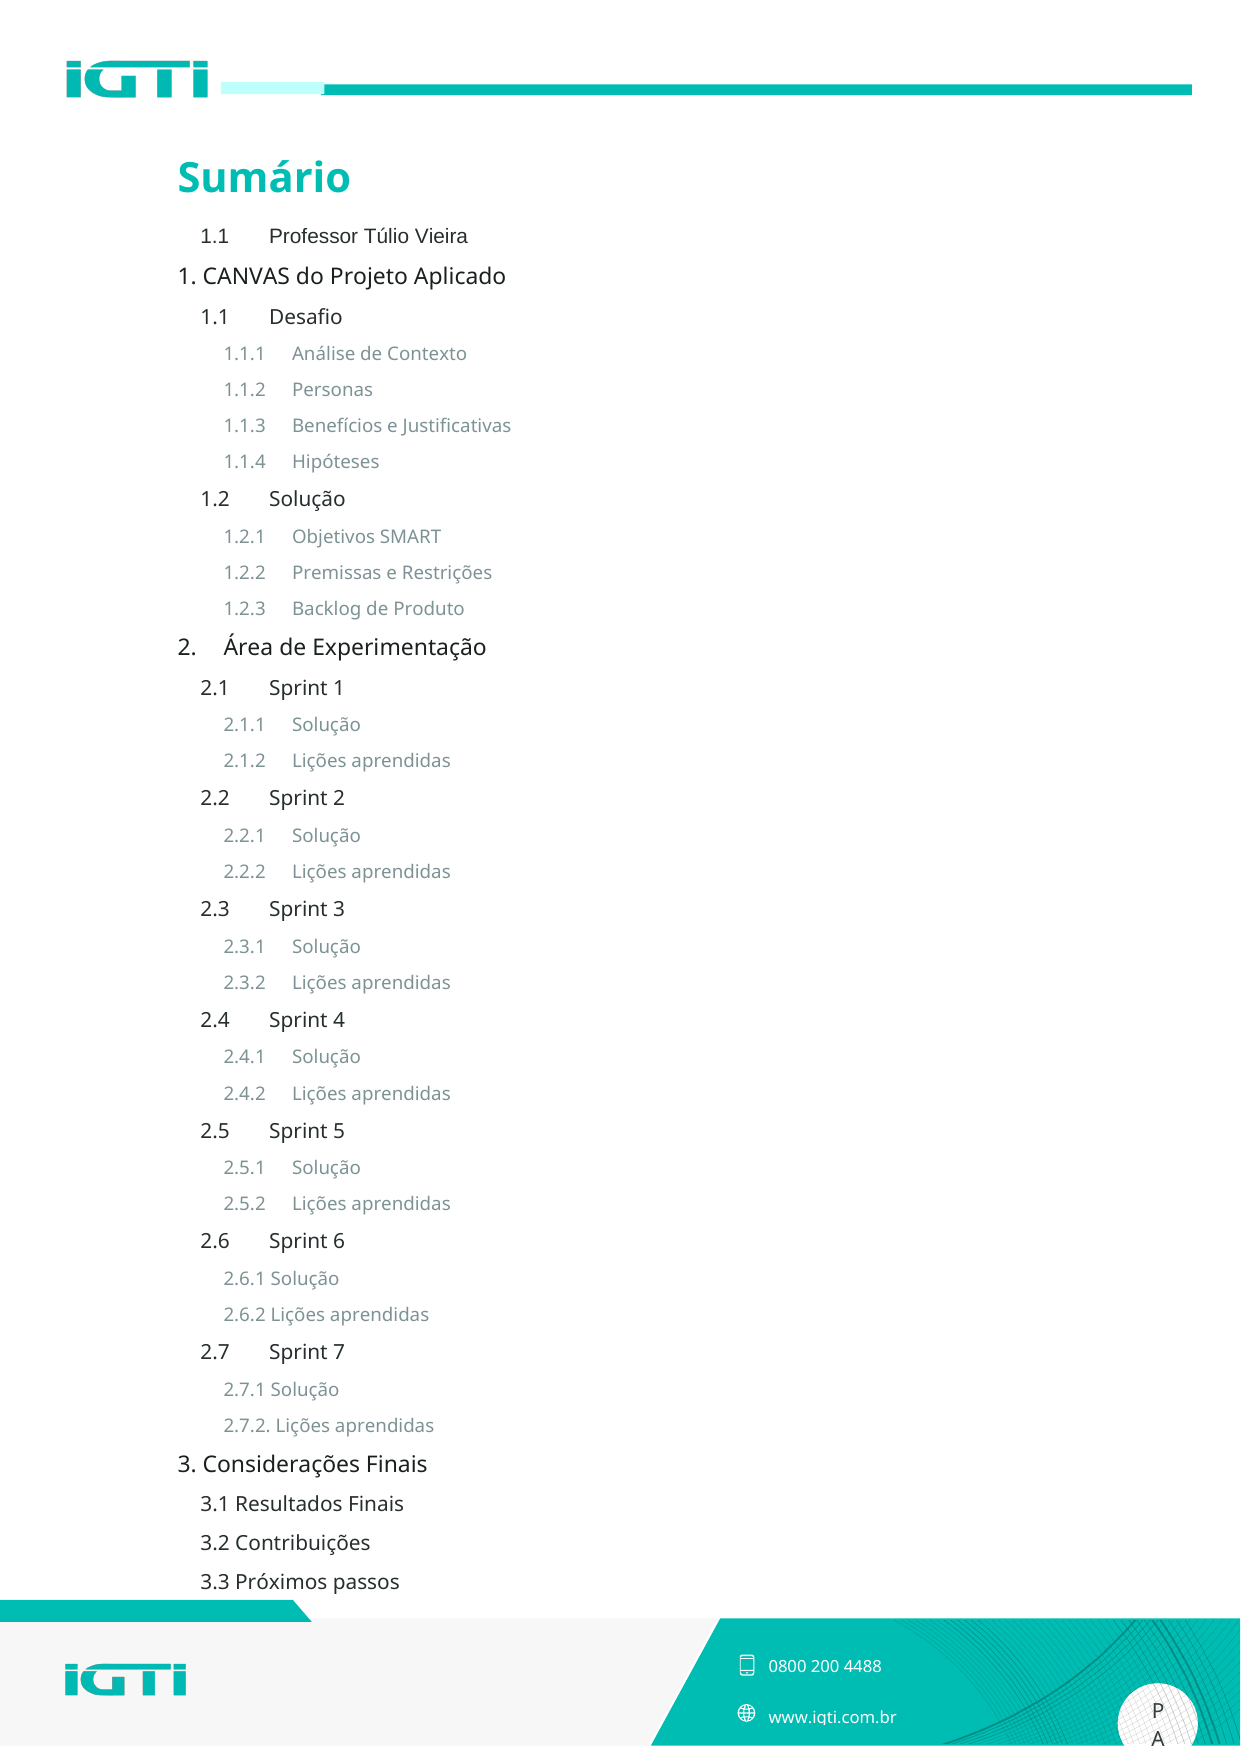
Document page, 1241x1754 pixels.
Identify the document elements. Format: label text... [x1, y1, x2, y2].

picture [890, 1620, 1241, 1744]
picture [58, 1658, 193, 1701]
text Sumário [177, 148, 1063, 204]
picture [58, 54, 216, 104]
